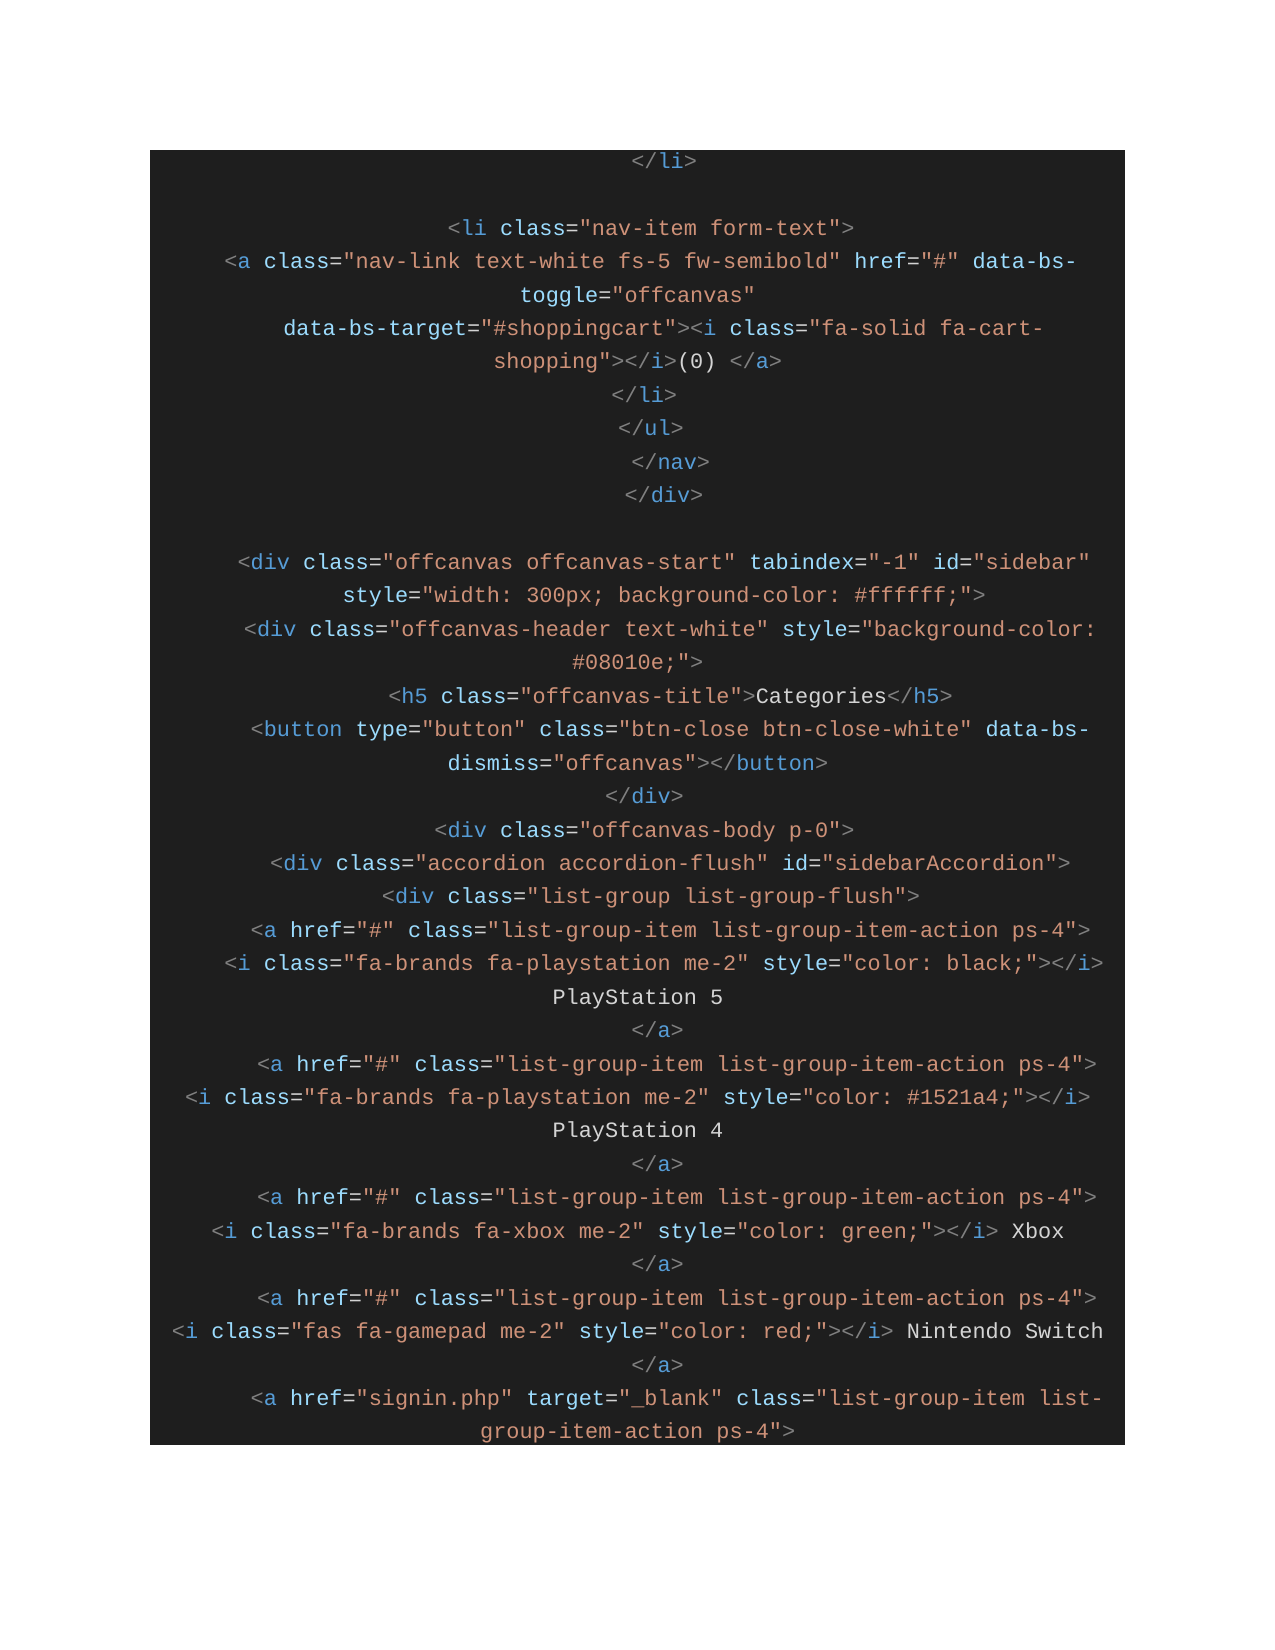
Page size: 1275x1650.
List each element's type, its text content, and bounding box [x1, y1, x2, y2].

text <a href="#" class="list-group-item list-group-item-action ps-4"> [150, 1187, 1125, 1211]
text <div class="accordion accordion-flush" id="sidebarAccordion"> [150, 852, 1125, 877]
text </ul> [150, 417, 1125, 442]
text </div> [150, 785, 1125, 810]
text <li class="nav-item form-text"> [150, 217, 1125, 242]
text </a> [150, 1253, 1125, 1278]
text <a href="#" class="list-group-item list-group-item-action ps-4"> [150, 1287, 1125, 1312]
text </li> [150, 150, 1125, 175]
text <a href="#" class="list-group-item list-group-item-action ps-4"> [150, 1053, 1125, 1078]
text <div class="list-group list-group-flush"> [150, 886, 1125, 910]
text </li> [150, 384, 1125, 409]
text <div class="offcanvas-header text-white" style="background-color: #08010e;"> [150, 618, 1125, 676]
text </a> [150, 1354, 1125, 1378]
text <div class="offcanvas offcanvas-start" tabindex="-1" id="sidebar" [150, 551, 1125, 576]
text <button type="button" class="btn-close btn-close-white" data-bs-dismiss="offcanvas"></button> [150, 718, 1125, 777]
text </a> [150, 1153, 1125, 1178]
text data-bs-target="#shoppingcart"><i class="fa-solid fa-cart-shopping"></i>(0) </a> [150, 317, 1125, 375]
text </a> [150, 1019, 1125, 1044]
text <h5 class="offcanvas-title">Categories</h5> [150, 685, 1125, 710]
text <a class="nav-link text-white fs-5 fw-semibold" href="#" data-bs-toggle="offcanvas" [150, 250, 1125, 308]
text <a href="signin.php" target="_blank" class="list-group-item list-group-item-action ps-4"> [150, 1387, 1125, 1445]
text </nav> [150, 451, 1125, 476]
text </div> [150, 484, 1125, 509]
text <i class="fas fa-gamepad me-2" style="color: red;"></i> Nintendo Switch [150, 1320, 1125, 1345]
text <i class="fa-brands fa-playstation me-2" style="color: black;"></i> PlayStation 5 [150, 952, 1125, 1011]
text <div class="offcanvas-body p-0"> [150, 819, 1125, 843]
text <i class="fa-brands fa-playstation me-2" style="color: #1521a4;"></i> PlayStation 4 [150, 1086, 1125, 1144]
text style="width: 300px; background-color: #ffffff;"> [150, 585, 1125, 609]
text <a href="#" class="list-group-item list-group-item-action ps-4"> [150, 919, 1125, 944]
text <i class="fa-brands fa-xbox me-2" style="color: green;"></i> Xbox [150, 1220, 1125, 1245]
